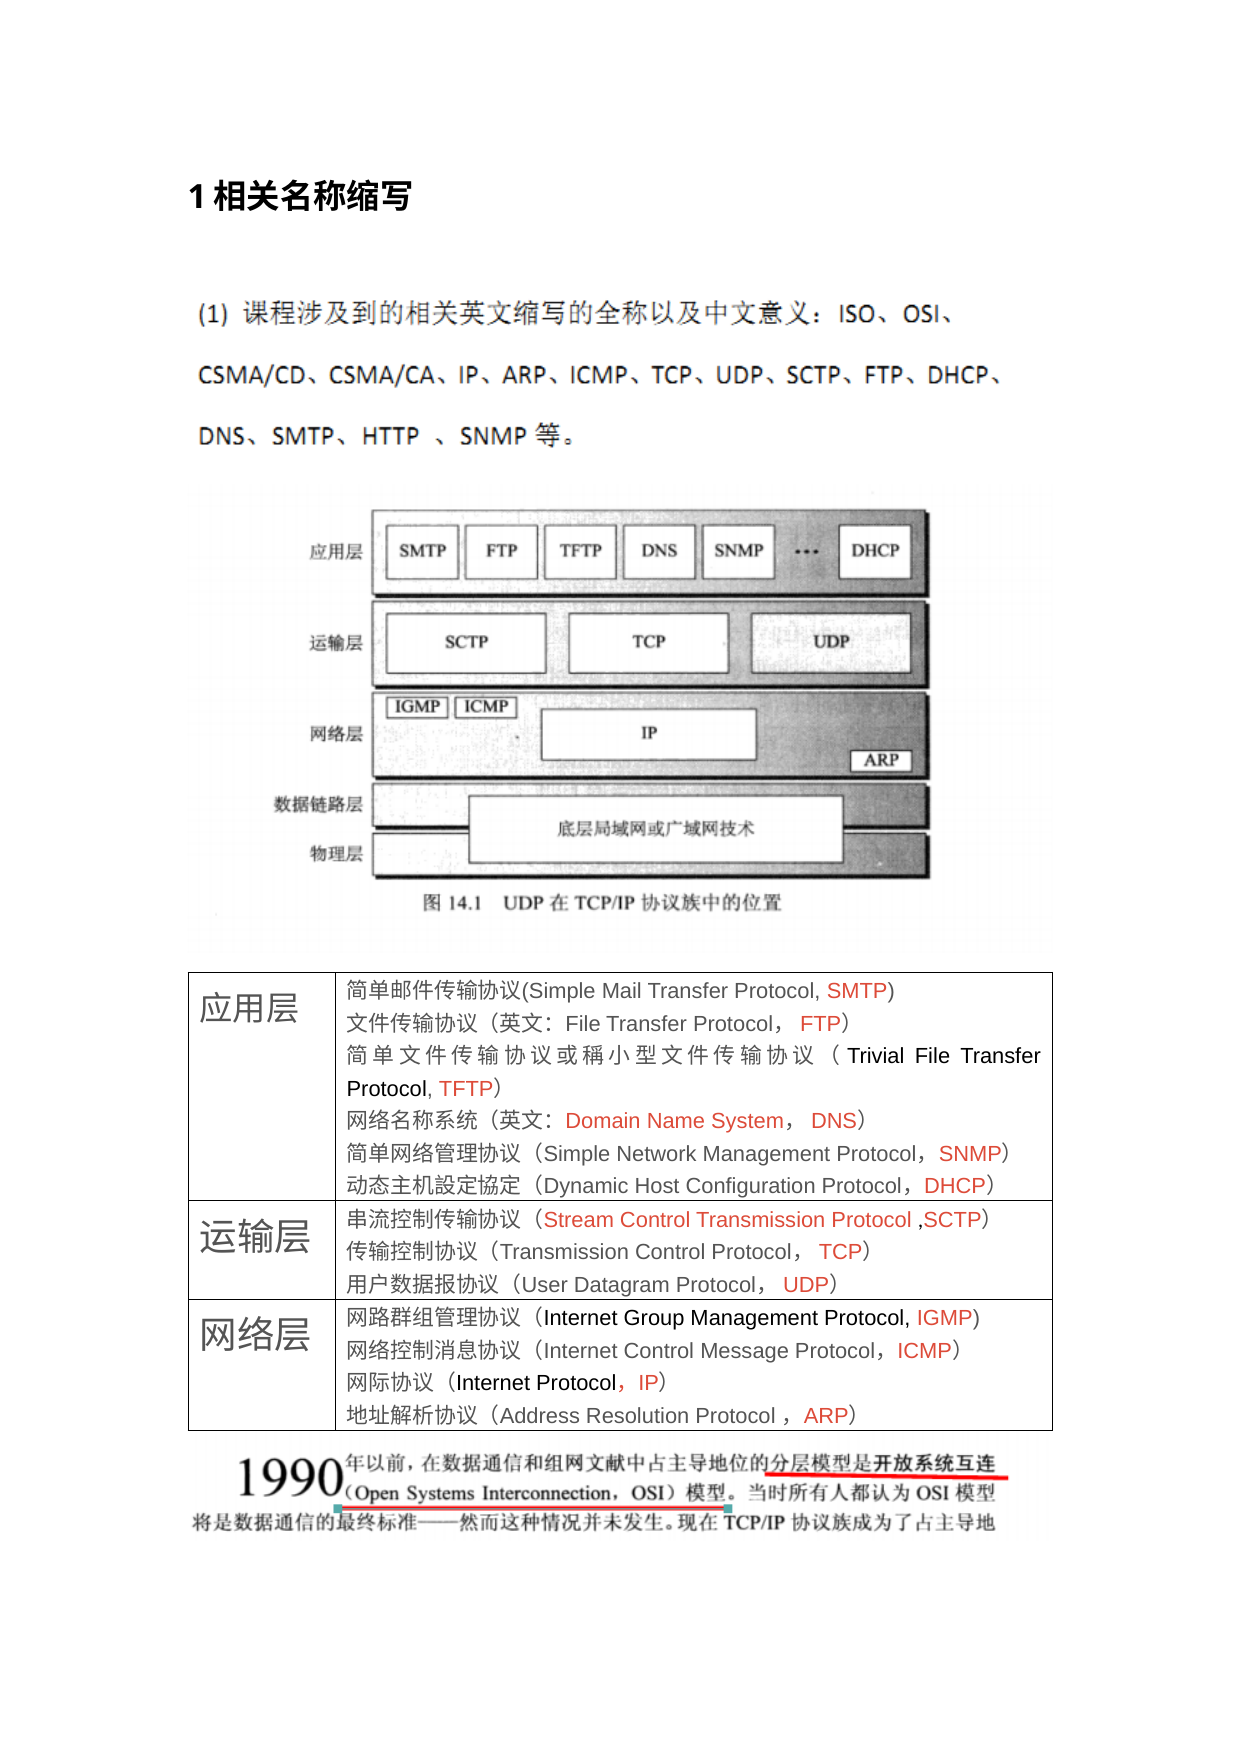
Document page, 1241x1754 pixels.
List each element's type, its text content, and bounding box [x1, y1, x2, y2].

subtitle 1相关名称缩写 [187, 162, 1053, 227]
table_cell 网络层 [189, 1300, 335, 1430]
table_header 简单邮件传输协议(Simple Mail Transfer Protocol, SMTP) 文件传输协议（英文：File Transfer Protocol， FTP） 简单文件传输协议或稱小型文件传输协议（Trivial File Transfer Protocol, TFTP） 网络名称系统（英文：Domain Name System， DNS） 简单网络管理协议（Simple Network Management Protocol，SNMP） 动态主机設定協定（Dynamic Host Configuration Protocol，DHCP） [336, 973, 1052, 1200]
picture [187, 1431, 1053, 1541]
table_header 应用层 [189, 973, 335, 1200]
picture [187, 484, 1053, 953]
table_cell 串流控制传输协议（Stream Control Transmission Protocol ,SCTP） 传输控制协议（Transmission Control Protocol， TCP） 用户数据报协议（User Datagram Protocol， UDP） [336, 1201, 1052, 1299]
table_cell 运输层 [189, 1201, 335, 1299]
table_cell 网路群组管理协议（Internet Group Management Protocol, IGMP) 网络控制消息协议（Internet Control Message Protocol，ICMP） 网际协议（Internet Protocol，IP） 地址解析协议（Address Resolution Protocol ，ARP） [336, 1300, 1052, 1430]
picture [187, 289, 1053, 468]
